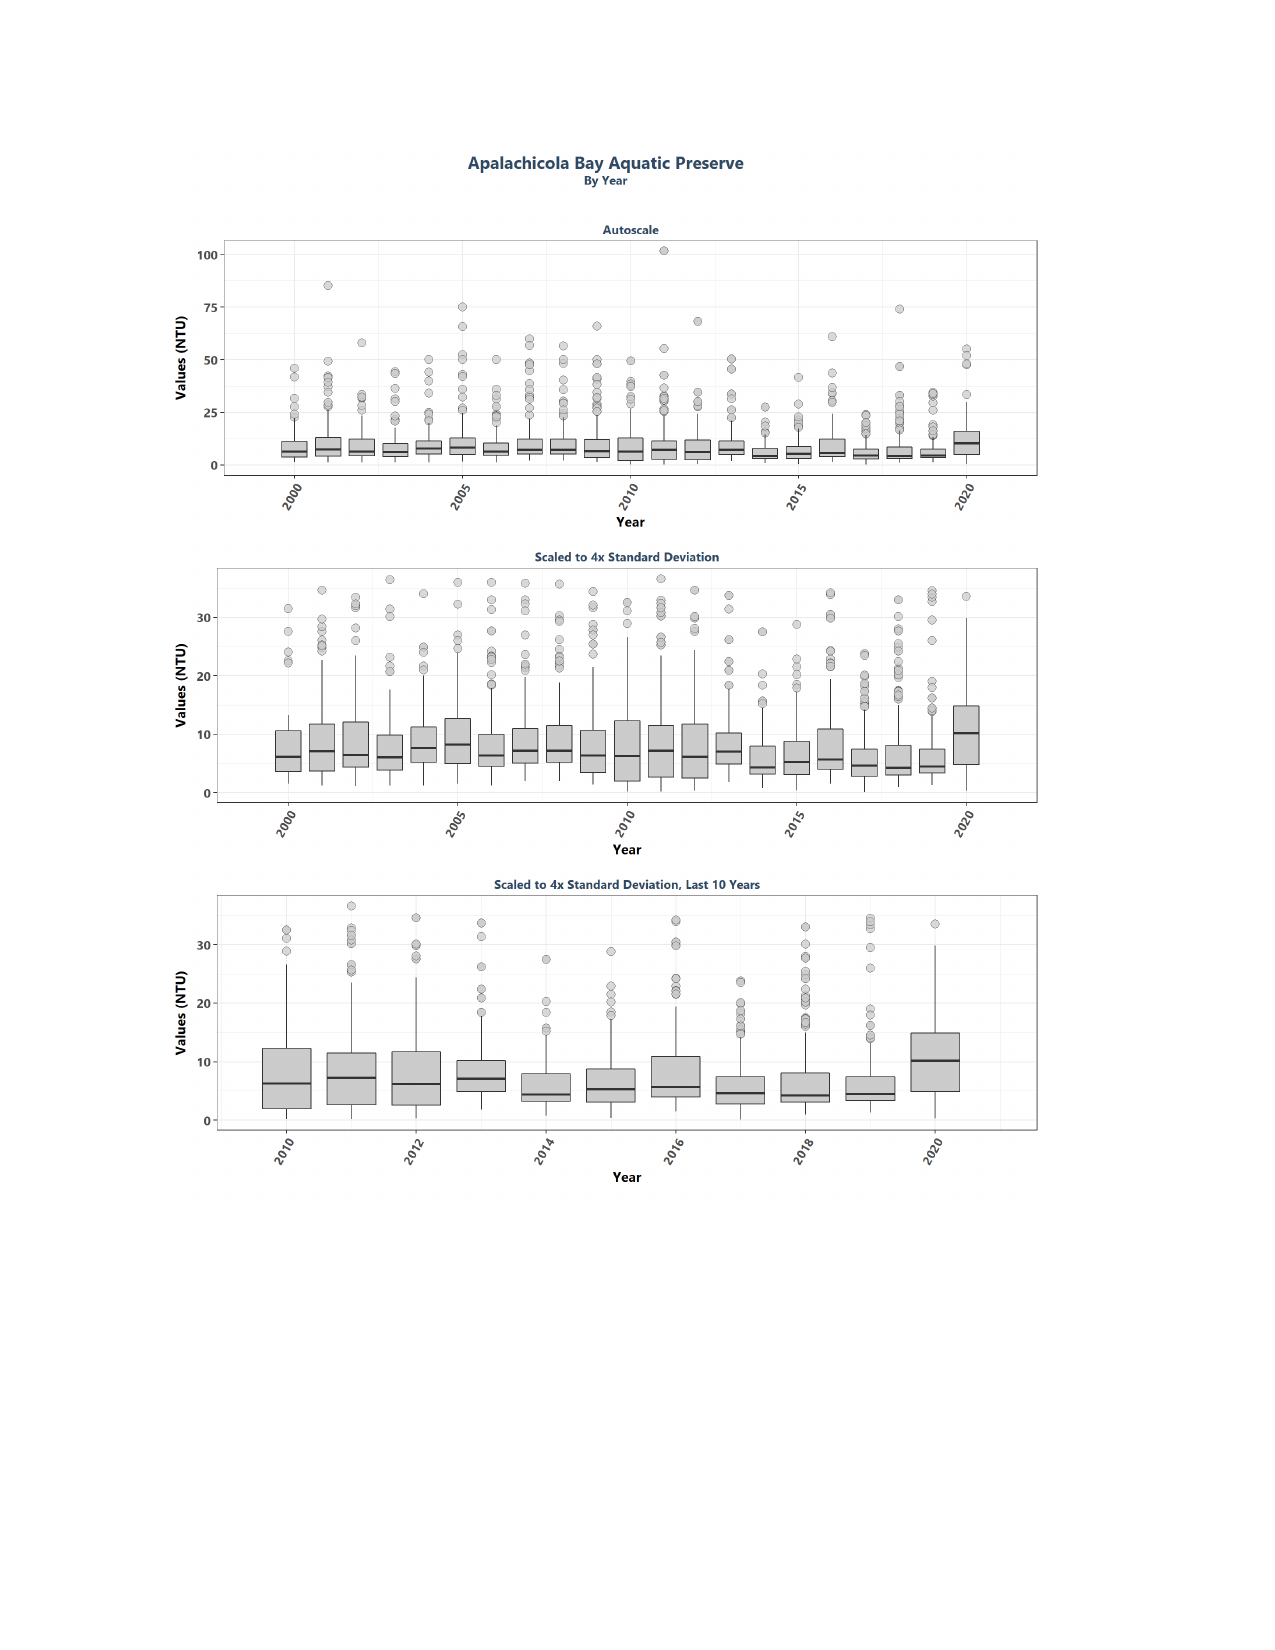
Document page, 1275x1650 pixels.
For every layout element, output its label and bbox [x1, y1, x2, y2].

picture [168, 150, 1044, 1200]
